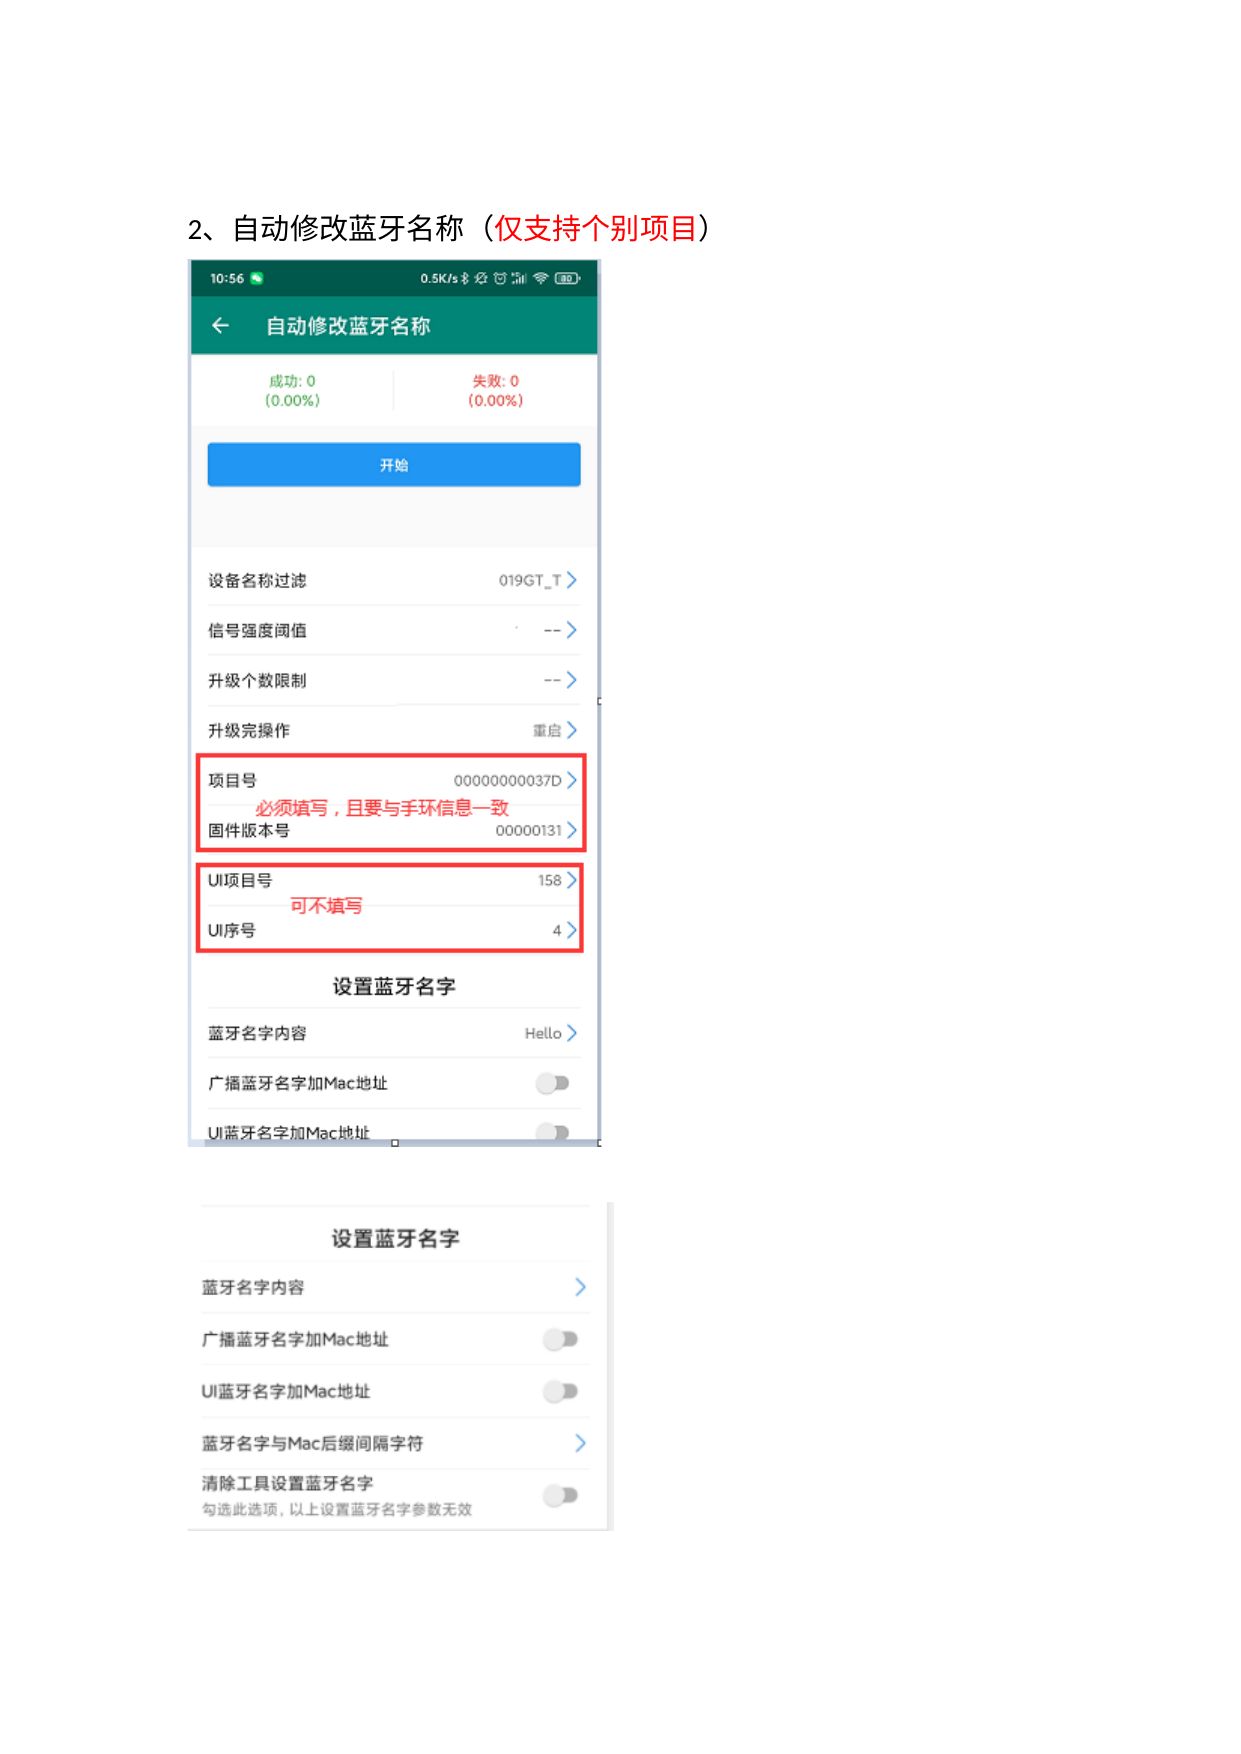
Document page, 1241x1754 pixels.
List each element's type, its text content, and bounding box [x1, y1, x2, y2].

picture [187, 1202, 614, 1531]
list 自动修改蓝牙名称（仅支持个别项目） [187, 194, 1053, 259]
picture [187, 259, 602, 1147]
